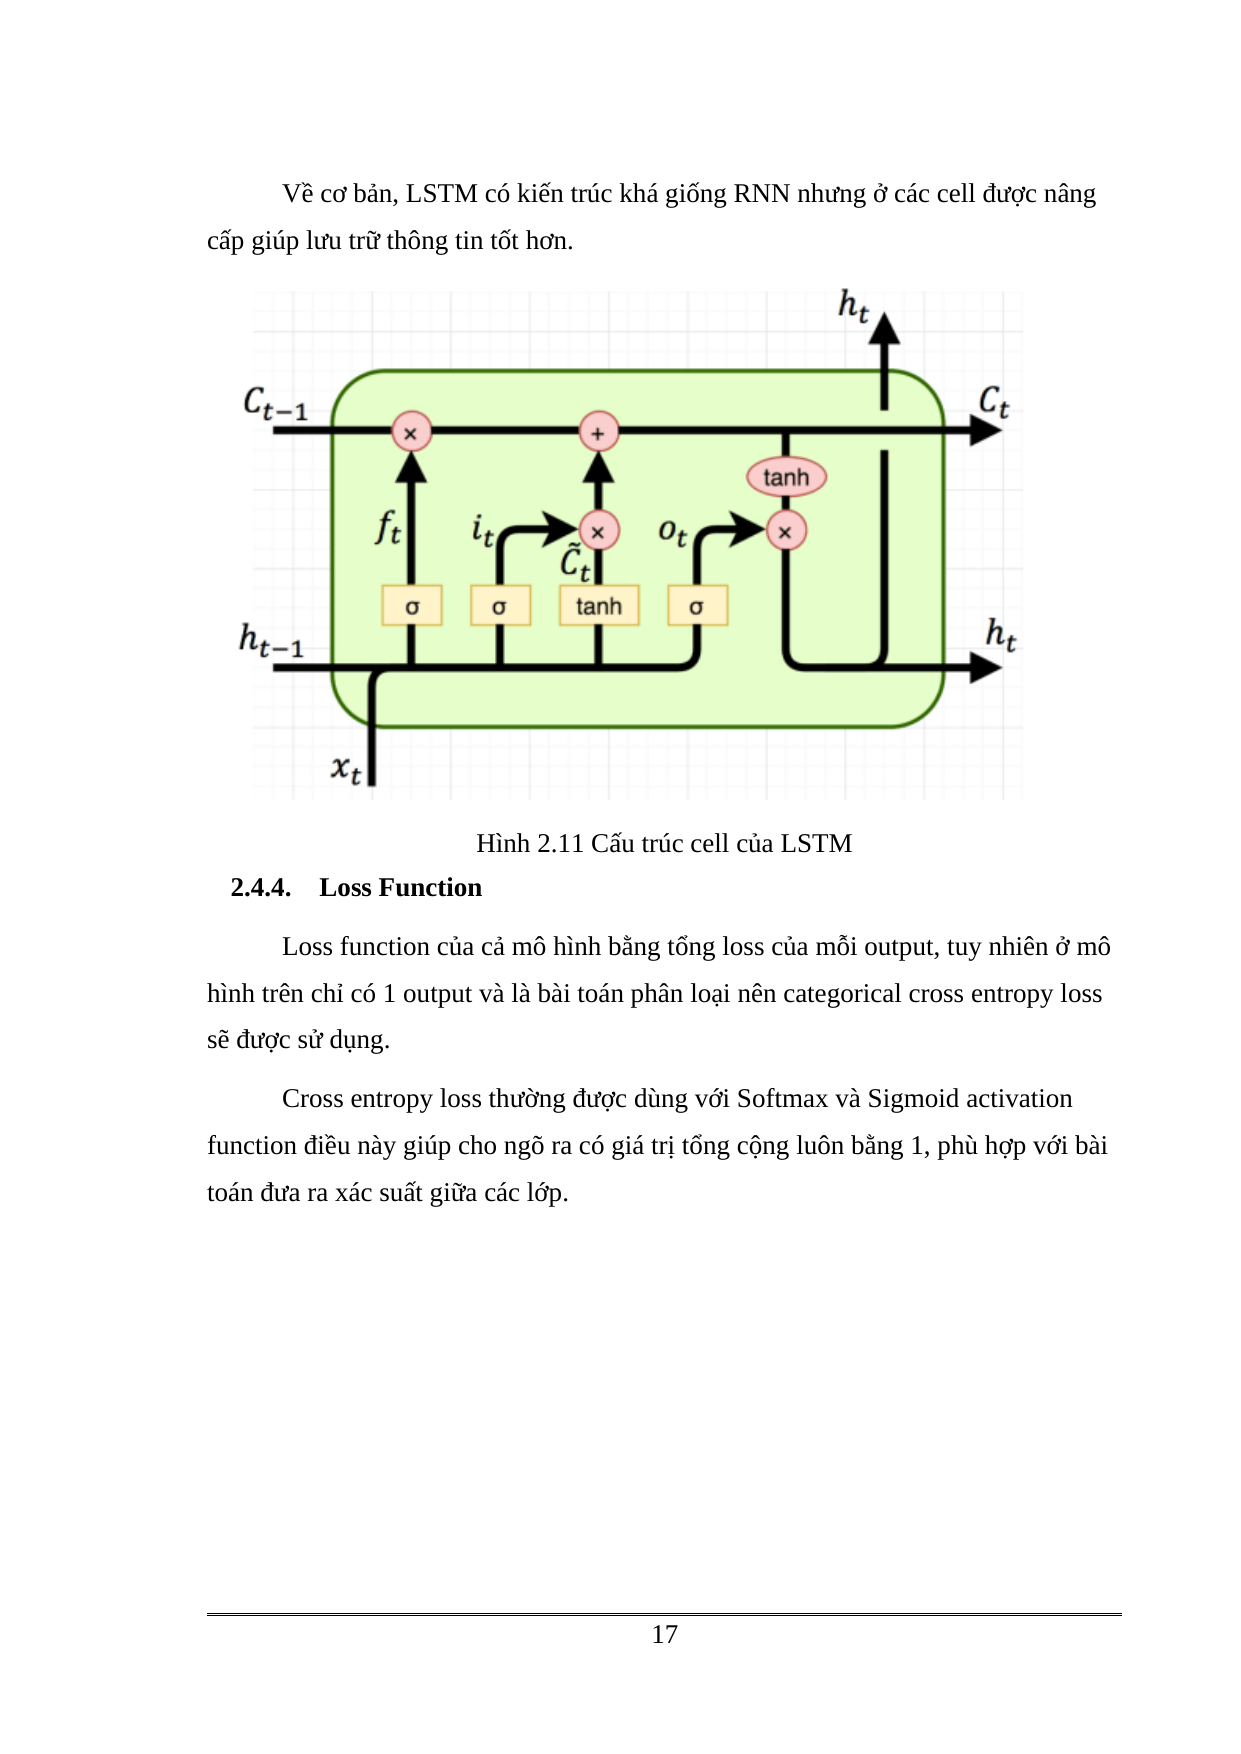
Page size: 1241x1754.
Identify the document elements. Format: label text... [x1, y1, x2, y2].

text Cross entropy loss thường được dùng với Softmax và Sigmoid activation function điều này giúp cho ngõ ra có giá trị tổng cộng luôn bằng 1, phù hợp với bài toán đưa ra xác suất giữa các lớp. [207, 1083, 1122, 1207]
picture [206, 270, 1081, 800]
subtitle Loss Function [230, 871, 1122, 902]
text Loss function của cả mô hình bằng tổng loss của mỗi output, tuy nhiên ở mô hình trên chỉ có 1 output và là bài toán phân loại nên categorical cross entropy loss sẽ được sử dụng. [207, 930, 1122, 1054]
